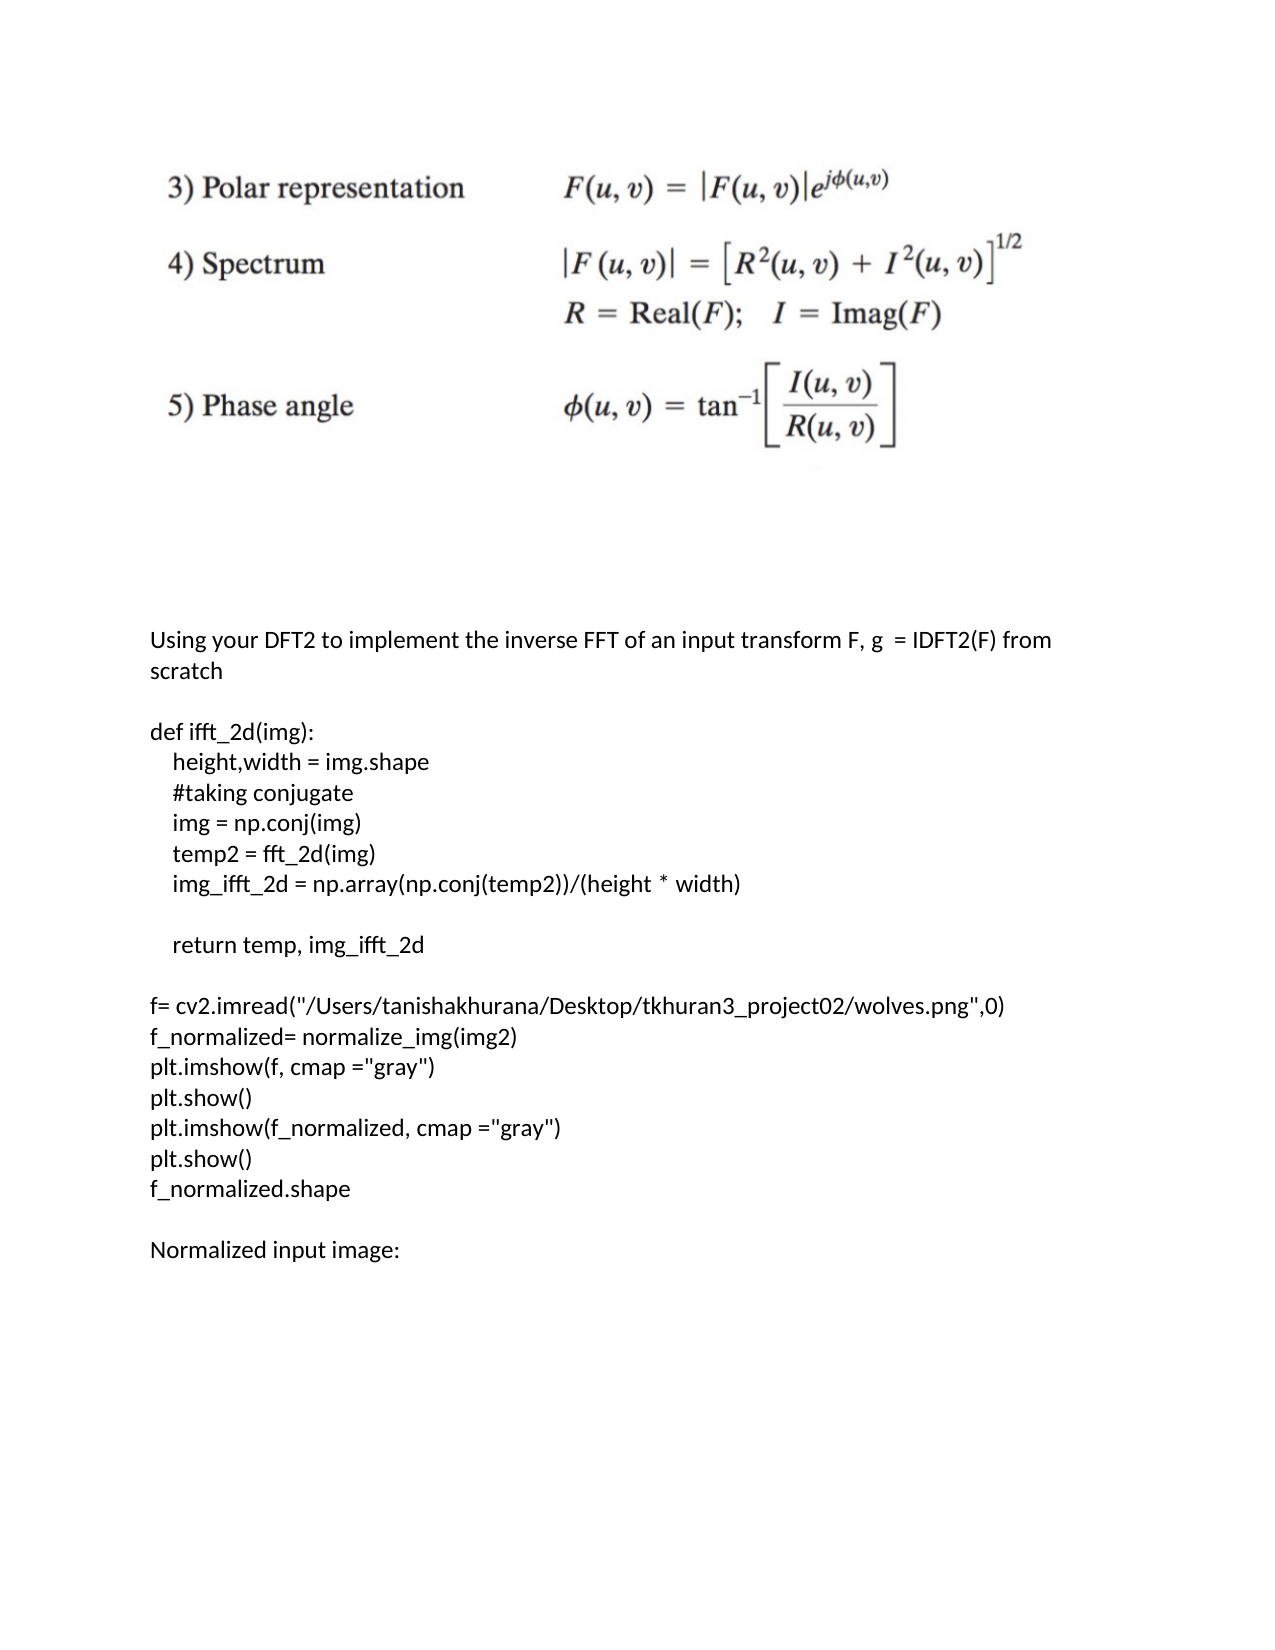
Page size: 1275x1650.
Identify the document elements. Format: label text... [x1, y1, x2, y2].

text f_normalized.shape [150, 1174, 1125, 1204]
text img_ifft_2d = np.array(np.conj(temp2))/(height * width) [150, 868, 1125, 899]
text #taking conjugate [150, 777, 1125, 807]
text Using your DFT2 to implement the inverse FFT of an input transform F, g = IDFT2(F) from scratch [150, 624, 1125, 685]
text def ifft_2d(img): [150, 716, 1125, 746]
text temp2 = fft_2d(img) [150, 838, 1125, 868]
picture [150, 150, 1125, 472]
text plt.show() [150, 1143, 1125, 1174]
text f= cv2.imread("/Users/tanishakhurana/Desktop/tkhuran3_project02/wolves.png",0) [150, 991, 1125, 1021]
text plt.imshow(f_normalized, cmap ="gray") [150, 1113, 1125, 1143]
text Normalized input image: [150, 1235, 1125, 1265]
text return temp, img_ifft_2d [150, 929, 1125, 960]
text plt.show() [150, 1082, 1125, 1113]
text img = np.conj(img) [150, 807, 1125, 838]
text f_normalized= normalize_img(img2) [150, 1021, 1125, 1052]
text plt.imshow(f, cmap ="gray") [150, 1052, 1125, 1082]
text height,width = img.shape [150, 746, 1125, 777]
